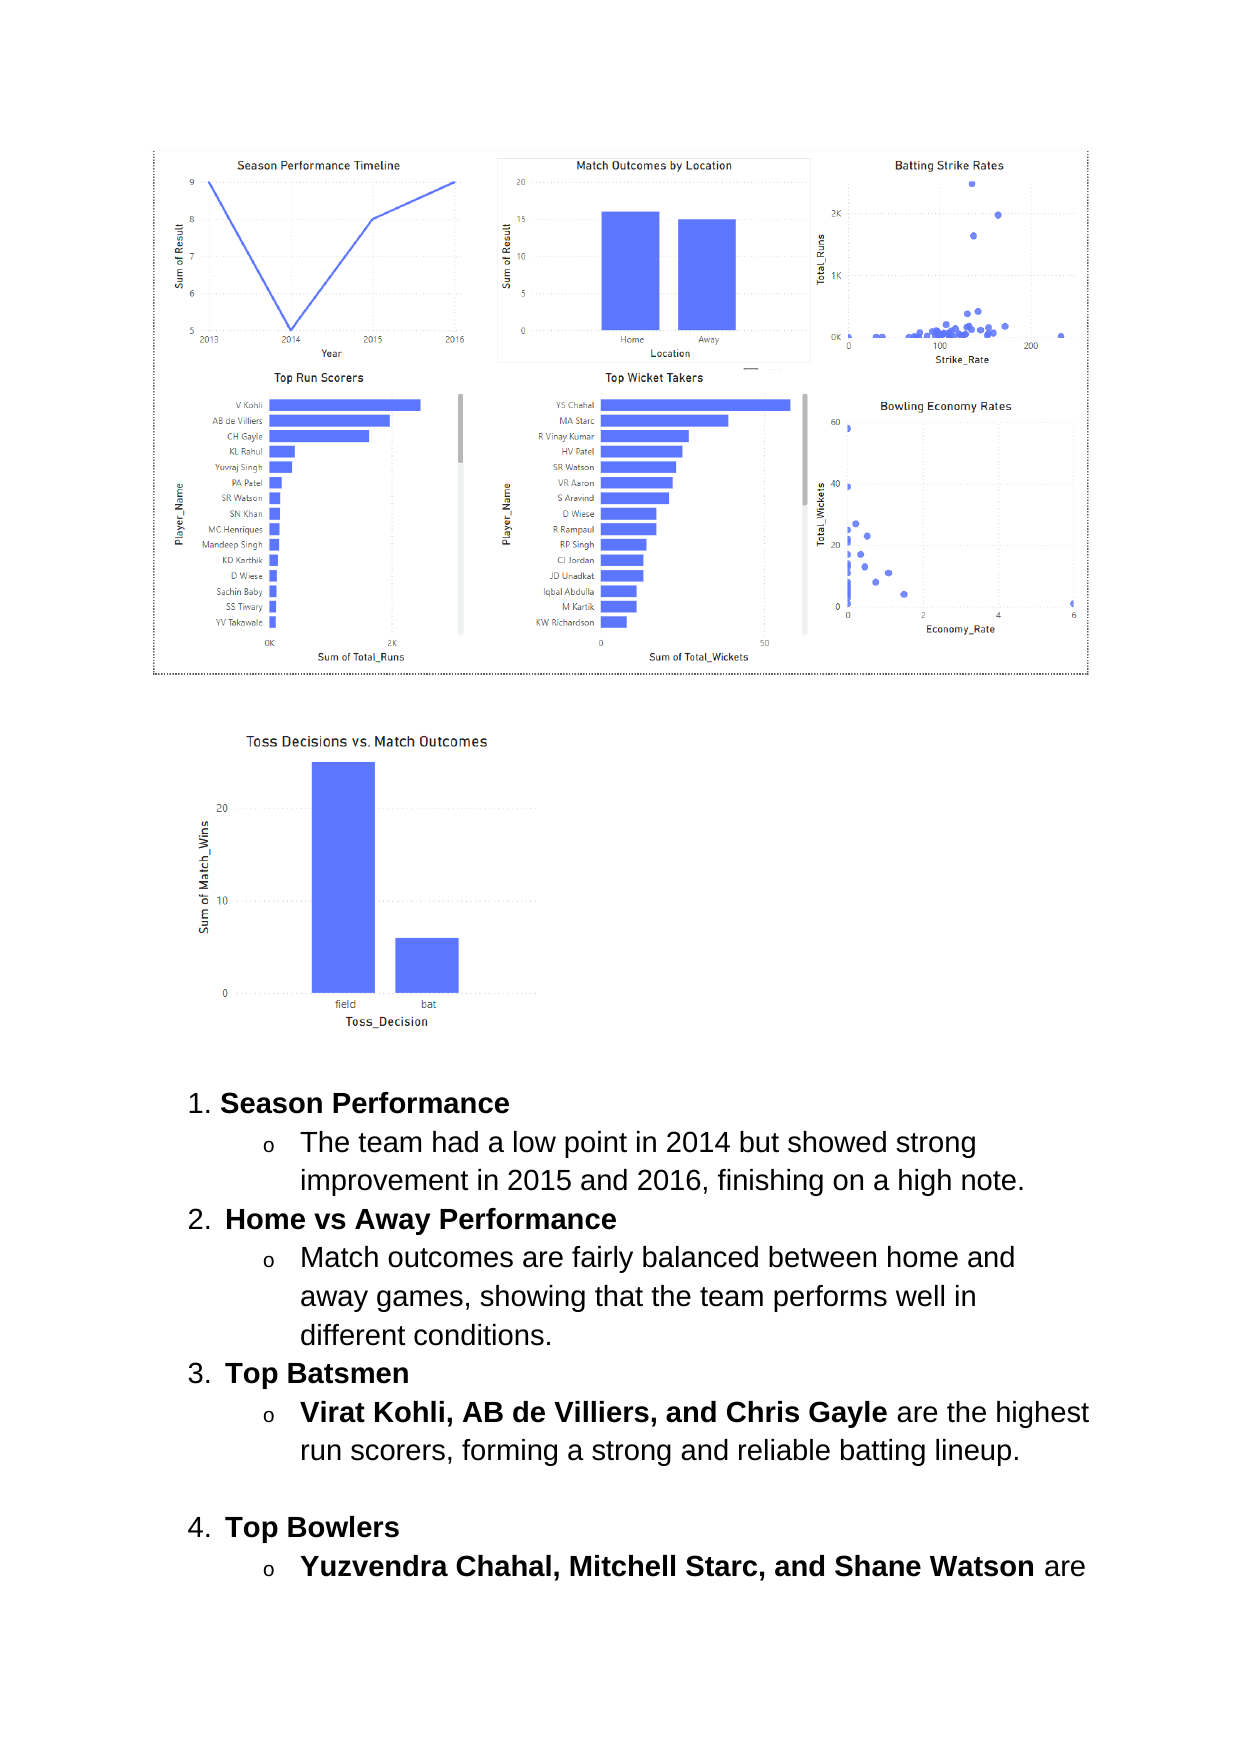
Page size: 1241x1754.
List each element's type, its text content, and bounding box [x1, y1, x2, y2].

picture [190, 720, 556, 1037]
list Top Batsmen [187, 1356, 1090, 1390]
list Match outcomes are fairly balanced between home and away games, showing that the team performs well in different conditions. [262, 1241, 1090, 1351]
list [262, 1549, 1090, 1583]
list Virat Kohli, AB de Villiers, and Chris Gayle are the highest run scorers, forming a strong and reliable batting lineup. [262, 1395, 1090, 1467]
list The team had a low point in 2014 but showed strong improvement in 2015 and 2016, finishing on a high note. [262, 1125, 1090, 1197]
list Home vs Away Performance [187, 1202, 1090, 1236]
picture [150, 150, 1091, 678]
text 1. Season Performance [187, 1048, 1090, 1120]
list Top Bowlers [187, 1511, 1090, 1544]
